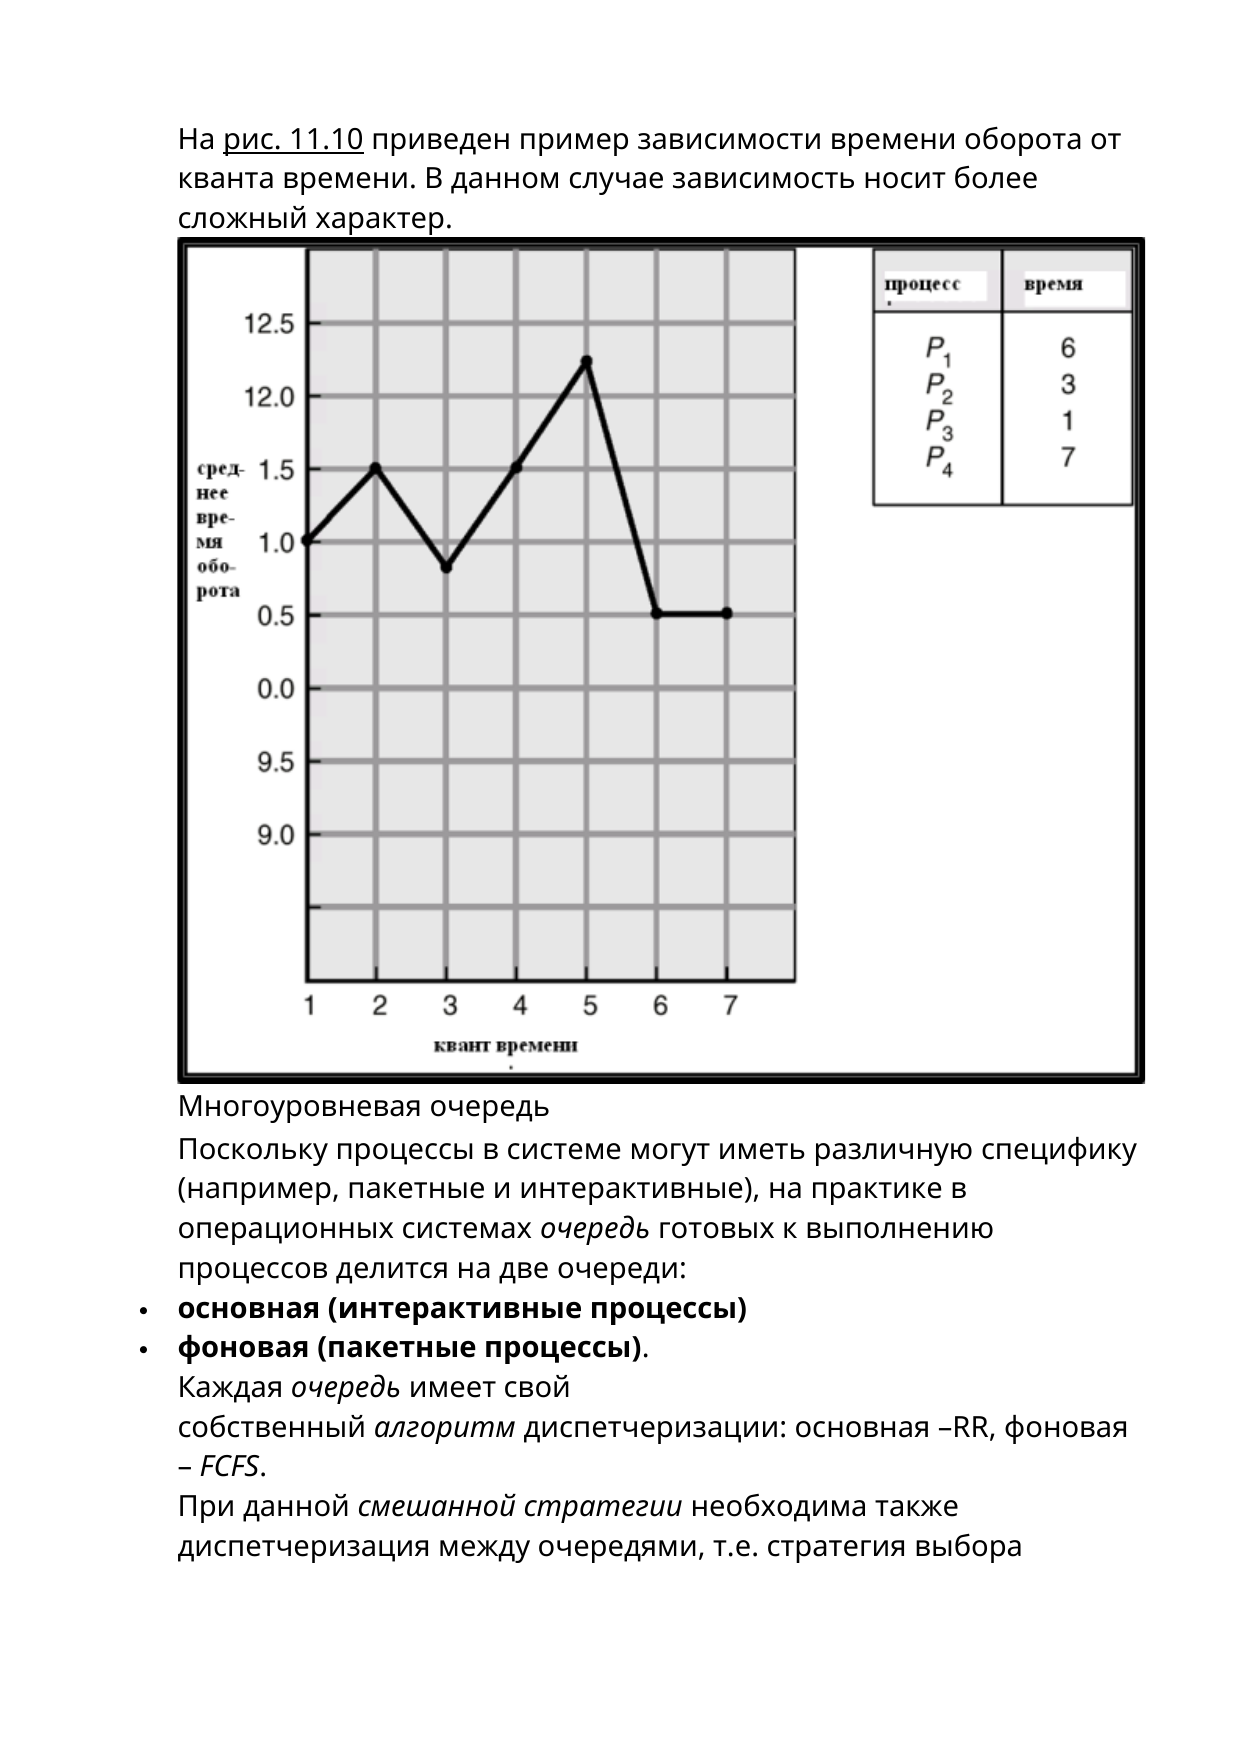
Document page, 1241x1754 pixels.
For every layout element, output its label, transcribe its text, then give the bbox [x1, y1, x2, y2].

text На рис. 11.10 приведен пример зависимости времени оборота от кванта времени. В данном случае зависимость носит более сложный характер. [177, 118, 1152, 237]
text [177, 1485, 1152, 1565]
picture [177, 237, 1146, 1084]
list основная (интерактивные процессы) [140, 1287, 1152, 1327]
text Поскольку процессы в системе могут иметь различную специфику (например, пакетные и интерактивные), на практике в операционных системах очередь готовых к выполнению процессов делится на две очереди: [177, 1128, 1152, 1287]
subtitle Многоуровневая очередь [177, 1085, 1152, 1125]
text Каждая очередь имеет свой собственный алгоритм диспетчеризации: основная –RR, фоновая – FCFS. [177, 1366, 1152, 1485]
list фоновая (пакетные процессы). [140, 1327, 1152, 1366]
